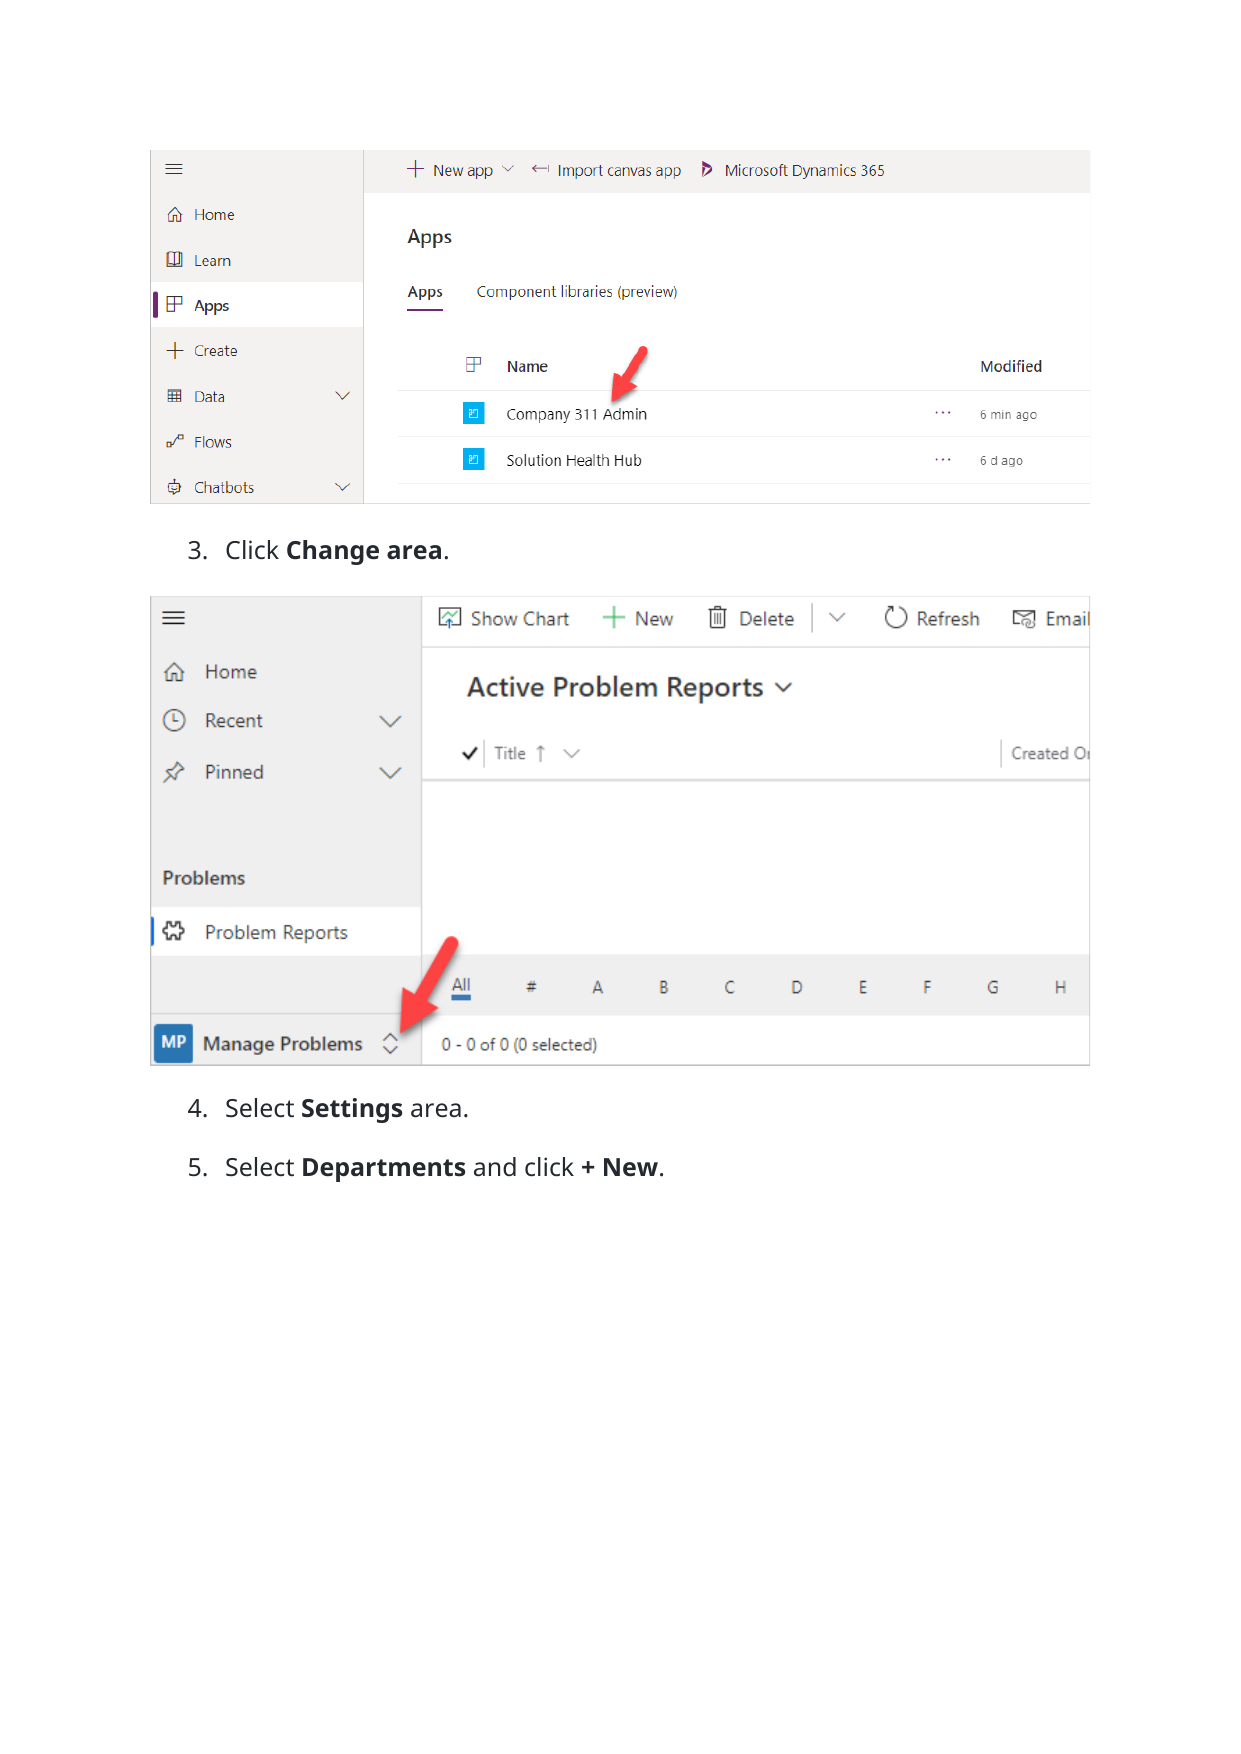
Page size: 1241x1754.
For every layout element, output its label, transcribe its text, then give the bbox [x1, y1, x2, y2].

picture [150, 596, 1091, 1066]
picture [150, 150, 1091, 504]
list Click Change area. [187, 533, 1090, 567]
list Select Settings area. [187, 1090, 1090, 1124]
list Select Departments and click + New. [187, 1149, 1090, 1183]
